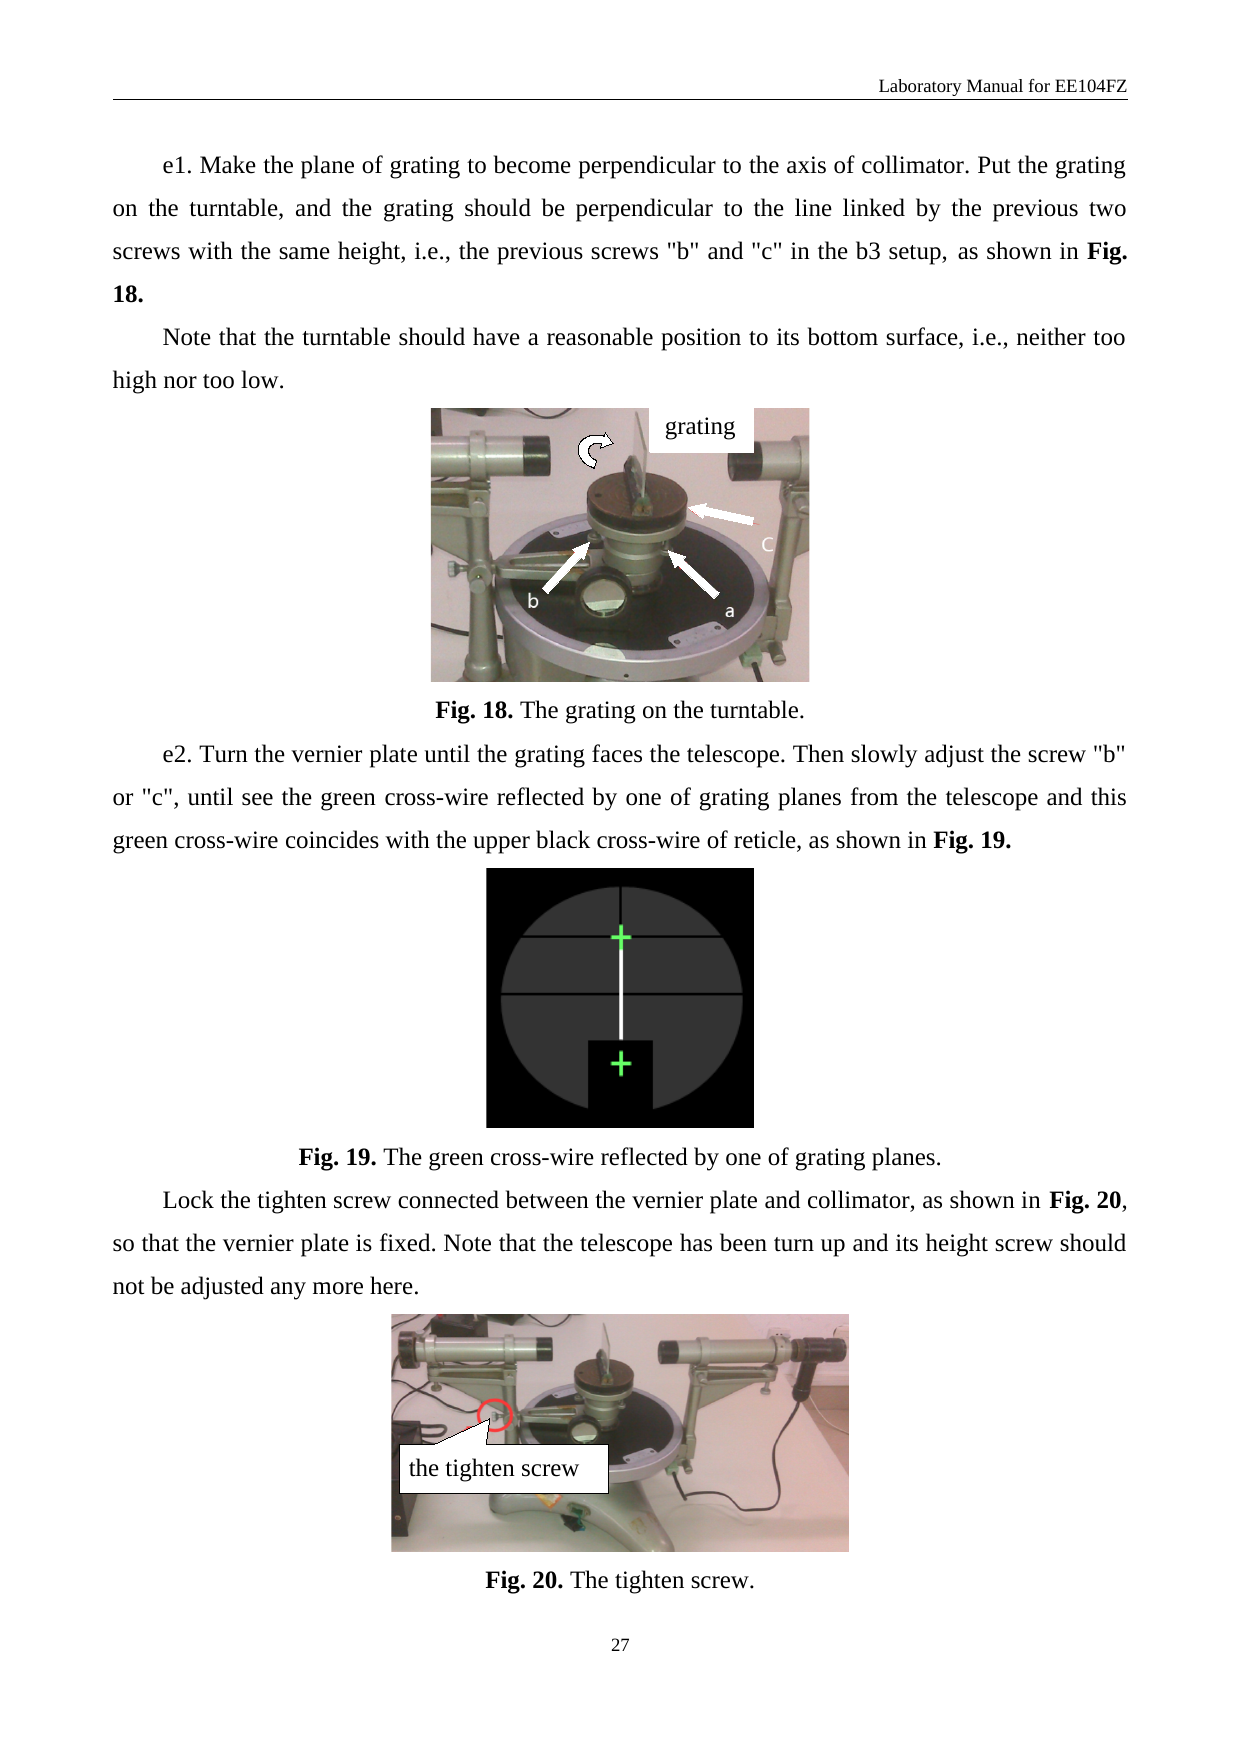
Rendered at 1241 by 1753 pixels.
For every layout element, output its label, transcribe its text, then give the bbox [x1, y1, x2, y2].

text Fig. 19. The green cross-wire reflected by one of grating planes. [112, 1142, 1128, 1170]
text Lock the tighten screw connected between the vernier plate and collimator, as shown in Fig. 20, so that the vernier plate is fixed. Note that the telescope has been turn up and its height screw should not be adjusted any more here. [112, 1185, 1128, 1300]
text Fig. 18. The grating on the turntable. [112, 696, 1128, 724]
picture [391, 1314, 849, 1552]
text Fig. 20. The tighten screw. [112, 1566, 1128, 1594]
text e1. Make the plane of grating to become perpendicular to the axis of collimator. Put the grating on the turntable, and the grating should be perpendicular to the line linked by the previous two screws with the same height, i.e., the previous screws "b" and "c" in the b3 setup, as shown in Fig. 18. [112, 150, 1128, 308]
text Note that the turntable should have a reasonable position to its bottom surface, i.e., neither too high nor too low. [112, 322, 1128, 394]
picture [430, 408, 810, 682]
text e2. Turn the vernier plate until the grating faces the telescope. Then slowly adjust the screw "b" or "c", until see the green cross-wire reflected by one of grating planes from the telescope and this green cross-wire coincides with the upper black cross-wire of reticle, as shown in Fig. 19. [112, 739, 1128, 854]
picture [486, 868, 754, 1128]
